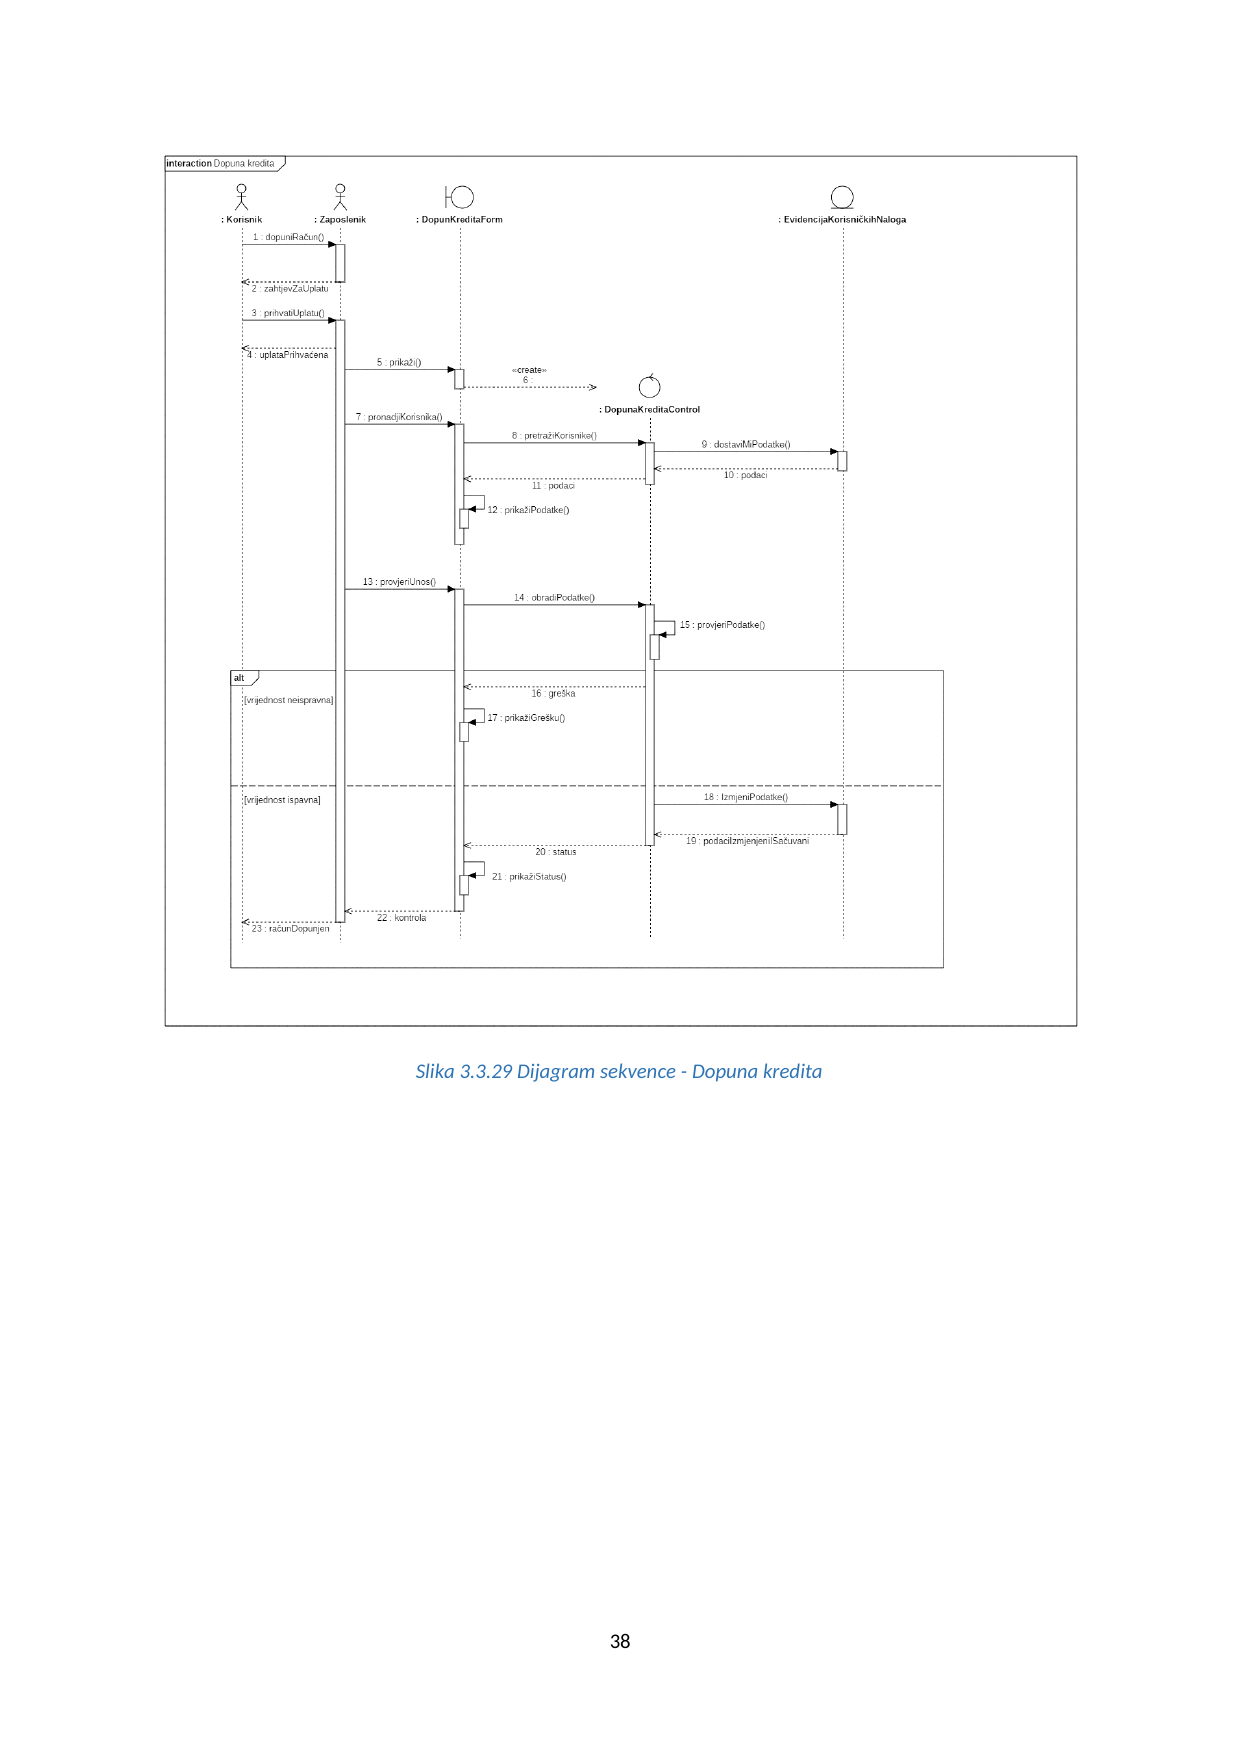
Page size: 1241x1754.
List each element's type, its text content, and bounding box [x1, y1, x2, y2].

text Slika 3.3.5 Dijagram sekvence - Dopuna kredita [150, 1058, 1090, 1084]
picture [158, 150, 1083, 1034]
